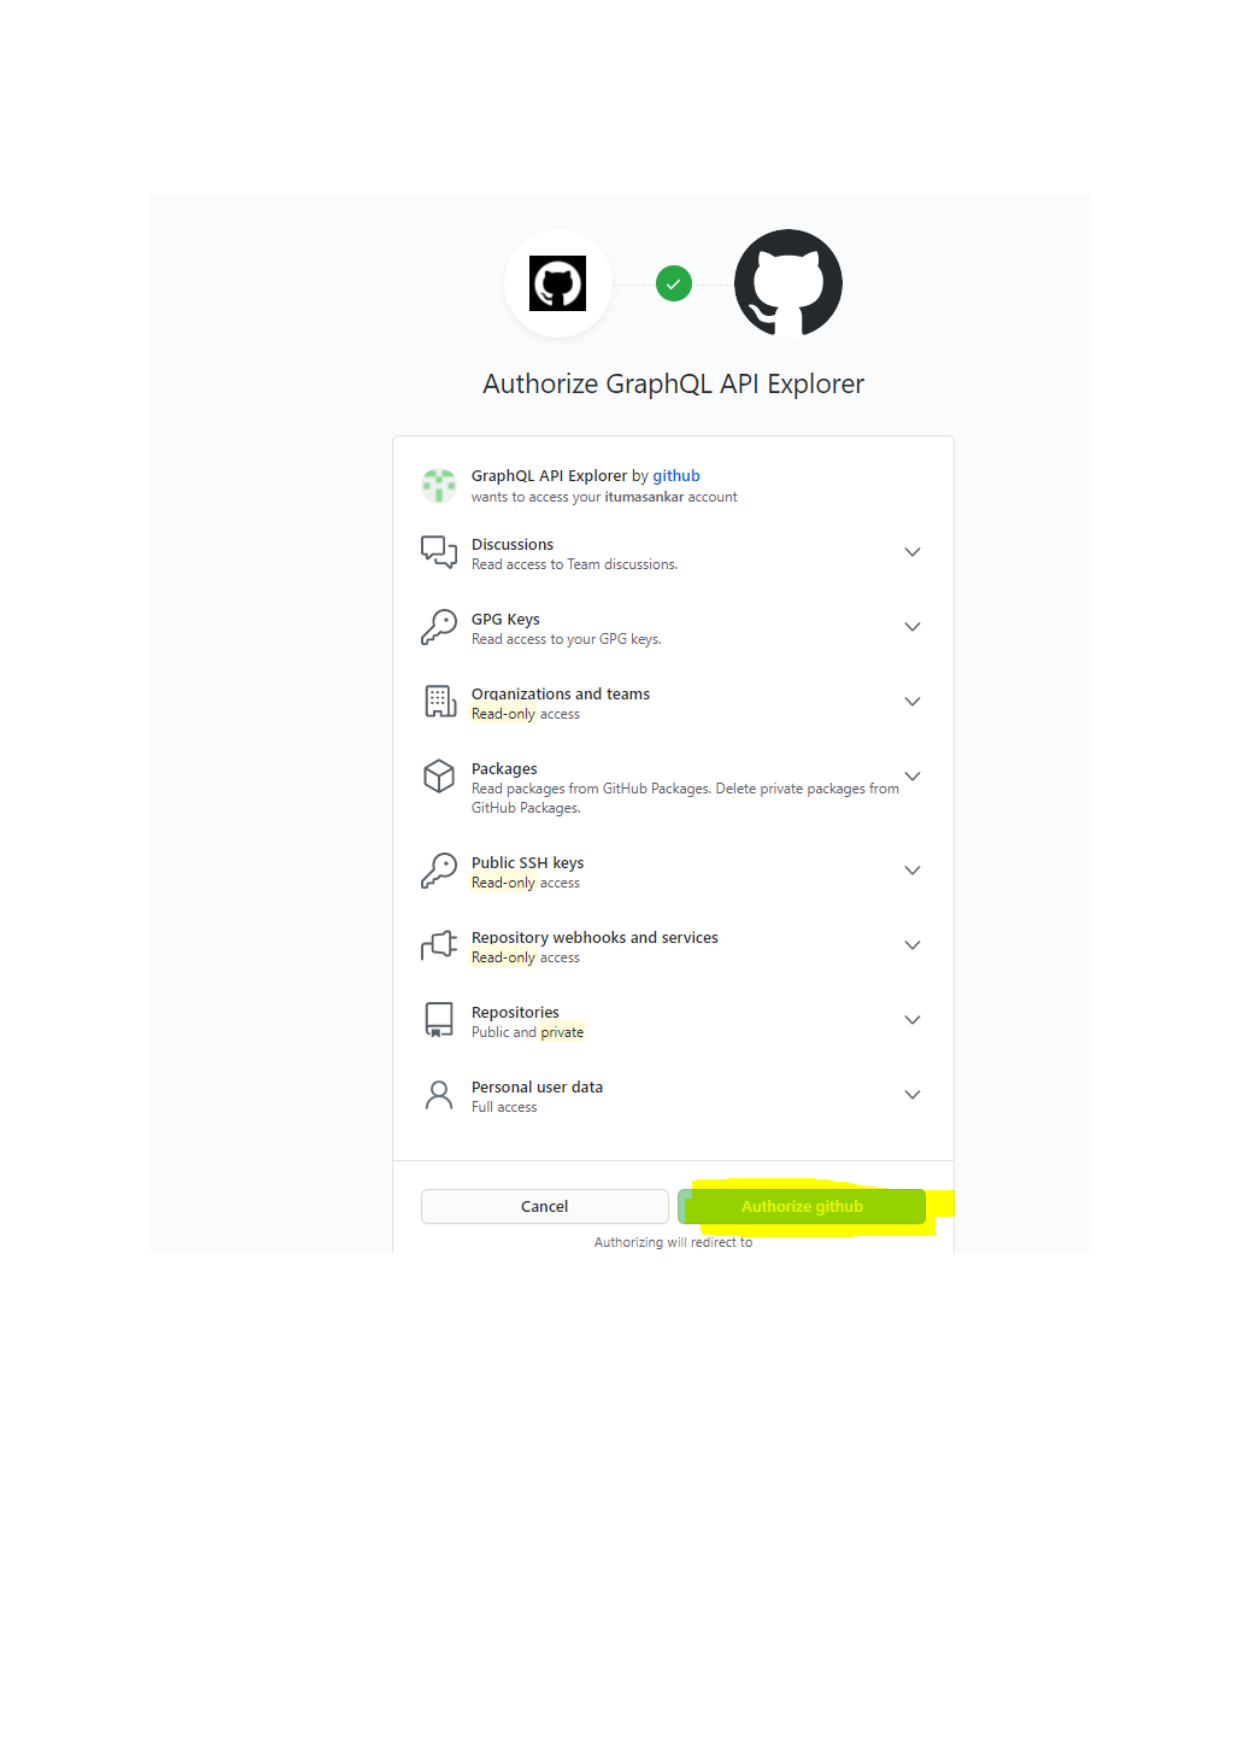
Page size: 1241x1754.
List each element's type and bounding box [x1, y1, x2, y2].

picture [150, 194, 1091, 1253]
